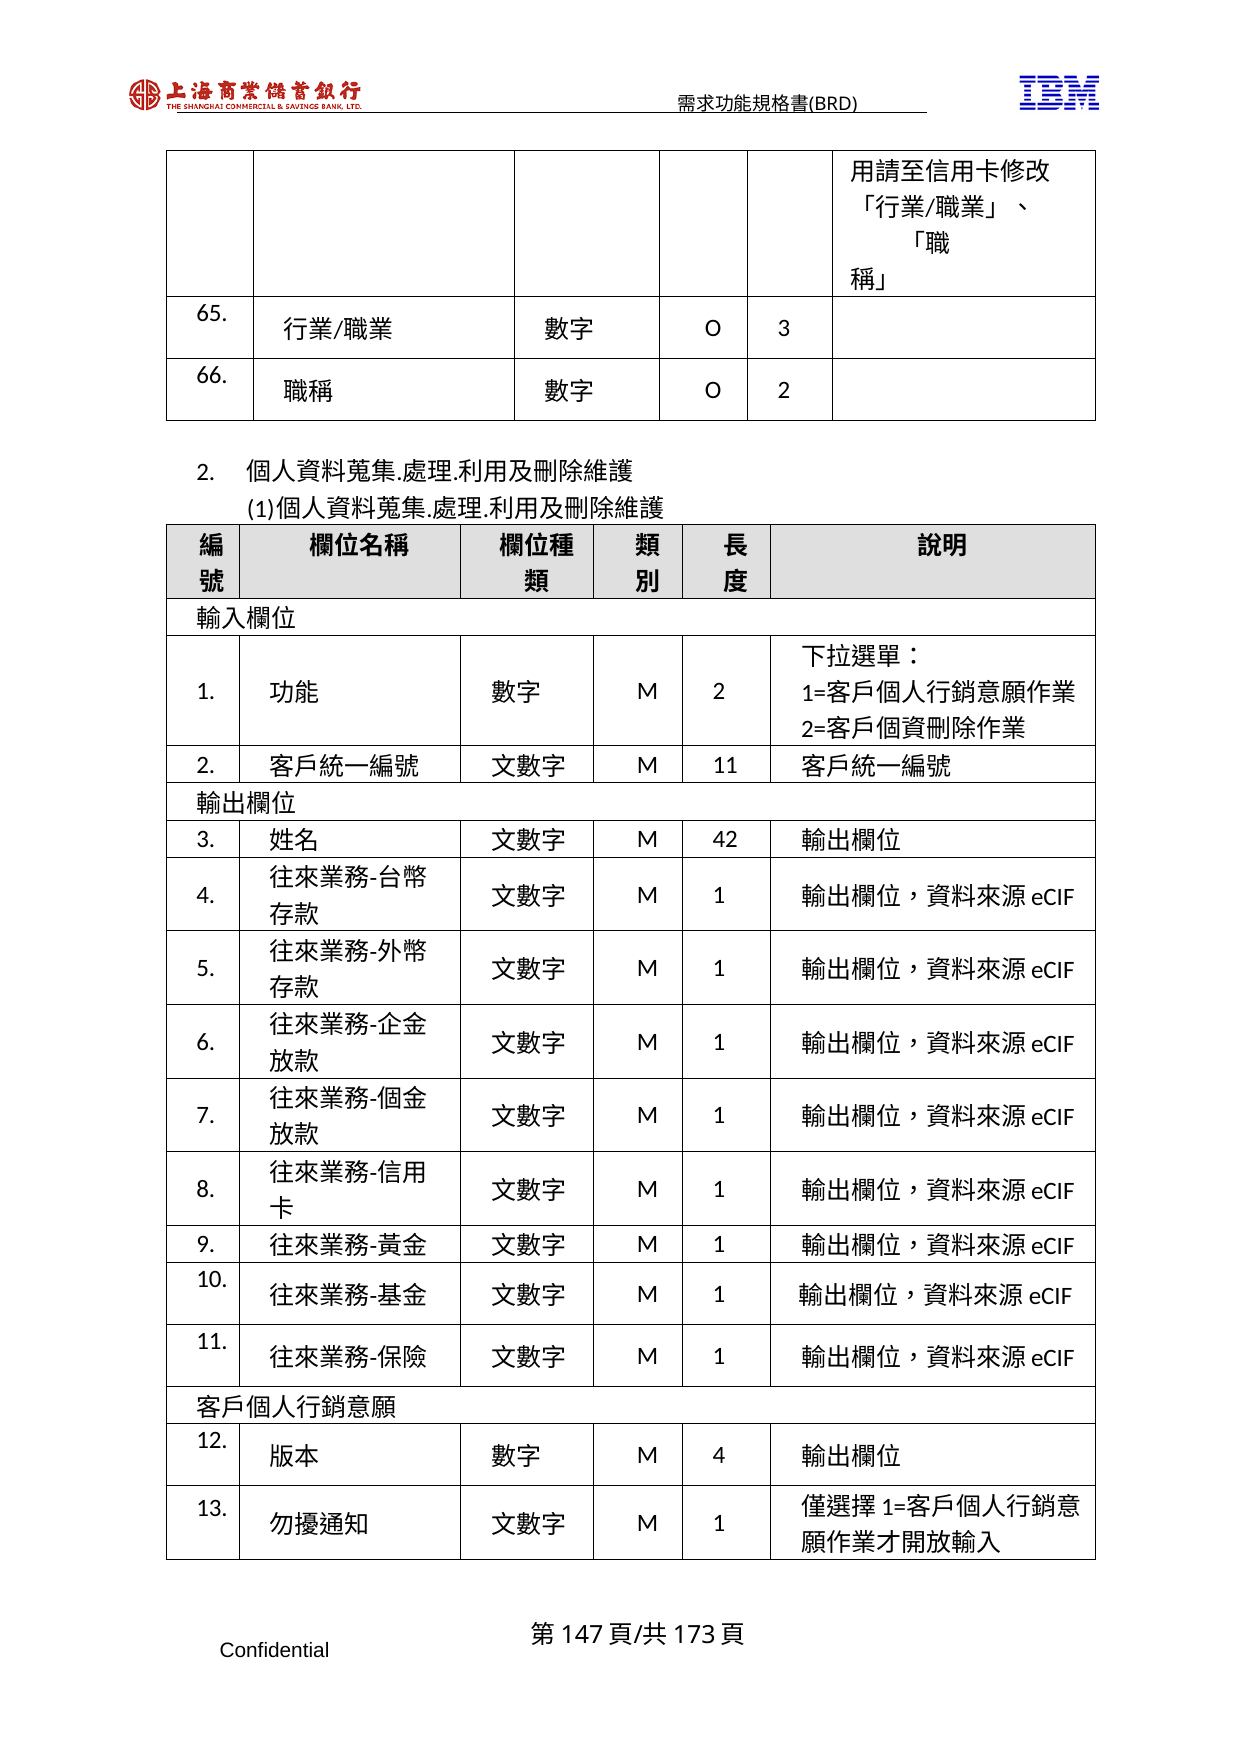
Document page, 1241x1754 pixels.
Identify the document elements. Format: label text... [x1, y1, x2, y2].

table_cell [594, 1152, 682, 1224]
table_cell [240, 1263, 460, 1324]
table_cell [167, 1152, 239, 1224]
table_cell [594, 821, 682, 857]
list 個人資料蒐集.處理.利用及刪除維護 [247, 488, 1122, 524]
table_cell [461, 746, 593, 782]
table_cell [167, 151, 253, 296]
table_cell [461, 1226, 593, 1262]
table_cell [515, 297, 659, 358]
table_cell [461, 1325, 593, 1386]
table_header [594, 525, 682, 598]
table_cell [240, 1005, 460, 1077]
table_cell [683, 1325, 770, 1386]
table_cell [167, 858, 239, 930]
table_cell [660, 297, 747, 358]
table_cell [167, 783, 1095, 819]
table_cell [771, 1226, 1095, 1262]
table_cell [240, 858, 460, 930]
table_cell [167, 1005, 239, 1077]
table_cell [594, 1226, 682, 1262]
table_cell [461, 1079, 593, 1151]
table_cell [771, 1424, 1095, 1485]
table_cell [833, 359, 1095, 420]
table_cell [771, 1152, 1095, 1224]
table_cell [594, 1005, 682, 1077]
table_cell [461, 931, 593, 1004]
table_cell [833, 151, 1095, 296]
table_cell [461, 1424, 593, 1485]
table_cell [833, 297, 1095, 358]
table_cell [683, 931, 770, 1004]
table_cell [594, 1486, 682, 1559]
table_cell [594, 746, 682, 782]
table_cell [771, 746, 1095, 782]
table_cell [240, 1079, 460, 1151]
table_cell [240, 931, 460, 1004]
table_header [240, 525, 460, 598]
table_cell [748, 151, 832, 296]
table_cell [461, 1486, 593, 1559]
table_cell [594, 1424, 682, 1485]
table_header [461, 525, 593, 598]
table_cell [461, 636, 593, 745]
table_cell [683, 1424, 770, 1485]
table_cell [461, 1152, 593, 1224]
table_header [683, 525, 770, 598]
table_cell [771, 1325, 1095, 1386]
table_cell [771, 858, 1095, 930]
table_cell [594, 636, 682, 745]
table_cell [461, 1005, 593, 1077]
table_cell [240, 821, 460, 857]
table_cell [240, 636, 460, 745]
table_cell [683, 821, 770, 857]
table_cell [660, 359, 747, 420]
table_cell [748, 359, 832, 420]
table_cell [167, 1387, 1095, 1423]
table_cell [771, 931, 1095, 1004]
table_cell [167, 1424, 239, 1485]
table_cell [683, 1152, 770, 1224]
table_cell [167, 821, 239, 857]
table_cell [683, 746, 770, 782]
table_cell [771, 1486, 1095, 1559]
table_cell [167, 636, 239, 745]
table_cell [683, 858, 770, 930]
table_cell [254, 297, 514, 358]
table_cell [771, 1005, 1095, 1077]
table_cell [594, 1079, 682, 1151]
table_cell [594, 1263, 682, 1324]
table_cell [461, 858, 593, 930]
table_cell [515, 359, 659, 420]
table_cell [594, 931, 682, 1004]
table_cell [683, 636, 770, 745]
list 個人資料蒐集.處理.利用及刪除維護 [196, 452, 1122, 488]
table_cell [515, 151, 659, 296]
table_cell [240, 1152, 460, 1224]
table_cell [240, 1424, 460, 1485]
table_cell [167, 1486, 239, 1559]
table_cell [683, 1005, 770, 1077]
picture [122, 77, 369, 113]
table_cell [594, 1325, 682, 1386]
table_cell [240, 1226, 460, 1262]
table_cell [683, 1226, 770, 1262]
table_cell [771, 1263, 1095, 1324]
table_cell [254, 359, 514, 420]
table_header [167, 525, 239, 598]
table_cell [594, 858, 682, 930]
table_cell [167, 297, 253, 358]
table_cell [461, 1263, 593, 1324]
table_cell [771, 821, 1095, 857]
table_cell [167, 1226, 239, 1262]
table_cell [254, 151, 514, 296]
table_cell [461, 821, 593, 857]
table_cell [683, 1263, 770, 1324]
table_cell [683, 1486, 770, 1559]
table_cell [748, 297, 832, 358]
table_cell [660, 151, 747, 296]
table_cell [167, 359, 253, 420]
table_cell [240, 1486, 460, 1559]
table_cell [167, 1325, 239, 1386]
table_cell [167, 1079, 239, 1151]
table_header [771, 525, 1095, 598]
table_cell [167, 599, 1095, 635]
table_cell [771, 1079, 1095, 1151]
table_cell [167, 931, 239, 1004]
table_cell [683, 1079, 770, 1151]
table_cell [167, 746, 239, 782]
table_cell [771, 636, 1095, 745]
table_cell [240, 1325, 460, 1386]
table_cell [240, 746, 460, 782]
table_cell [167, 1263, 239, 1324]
